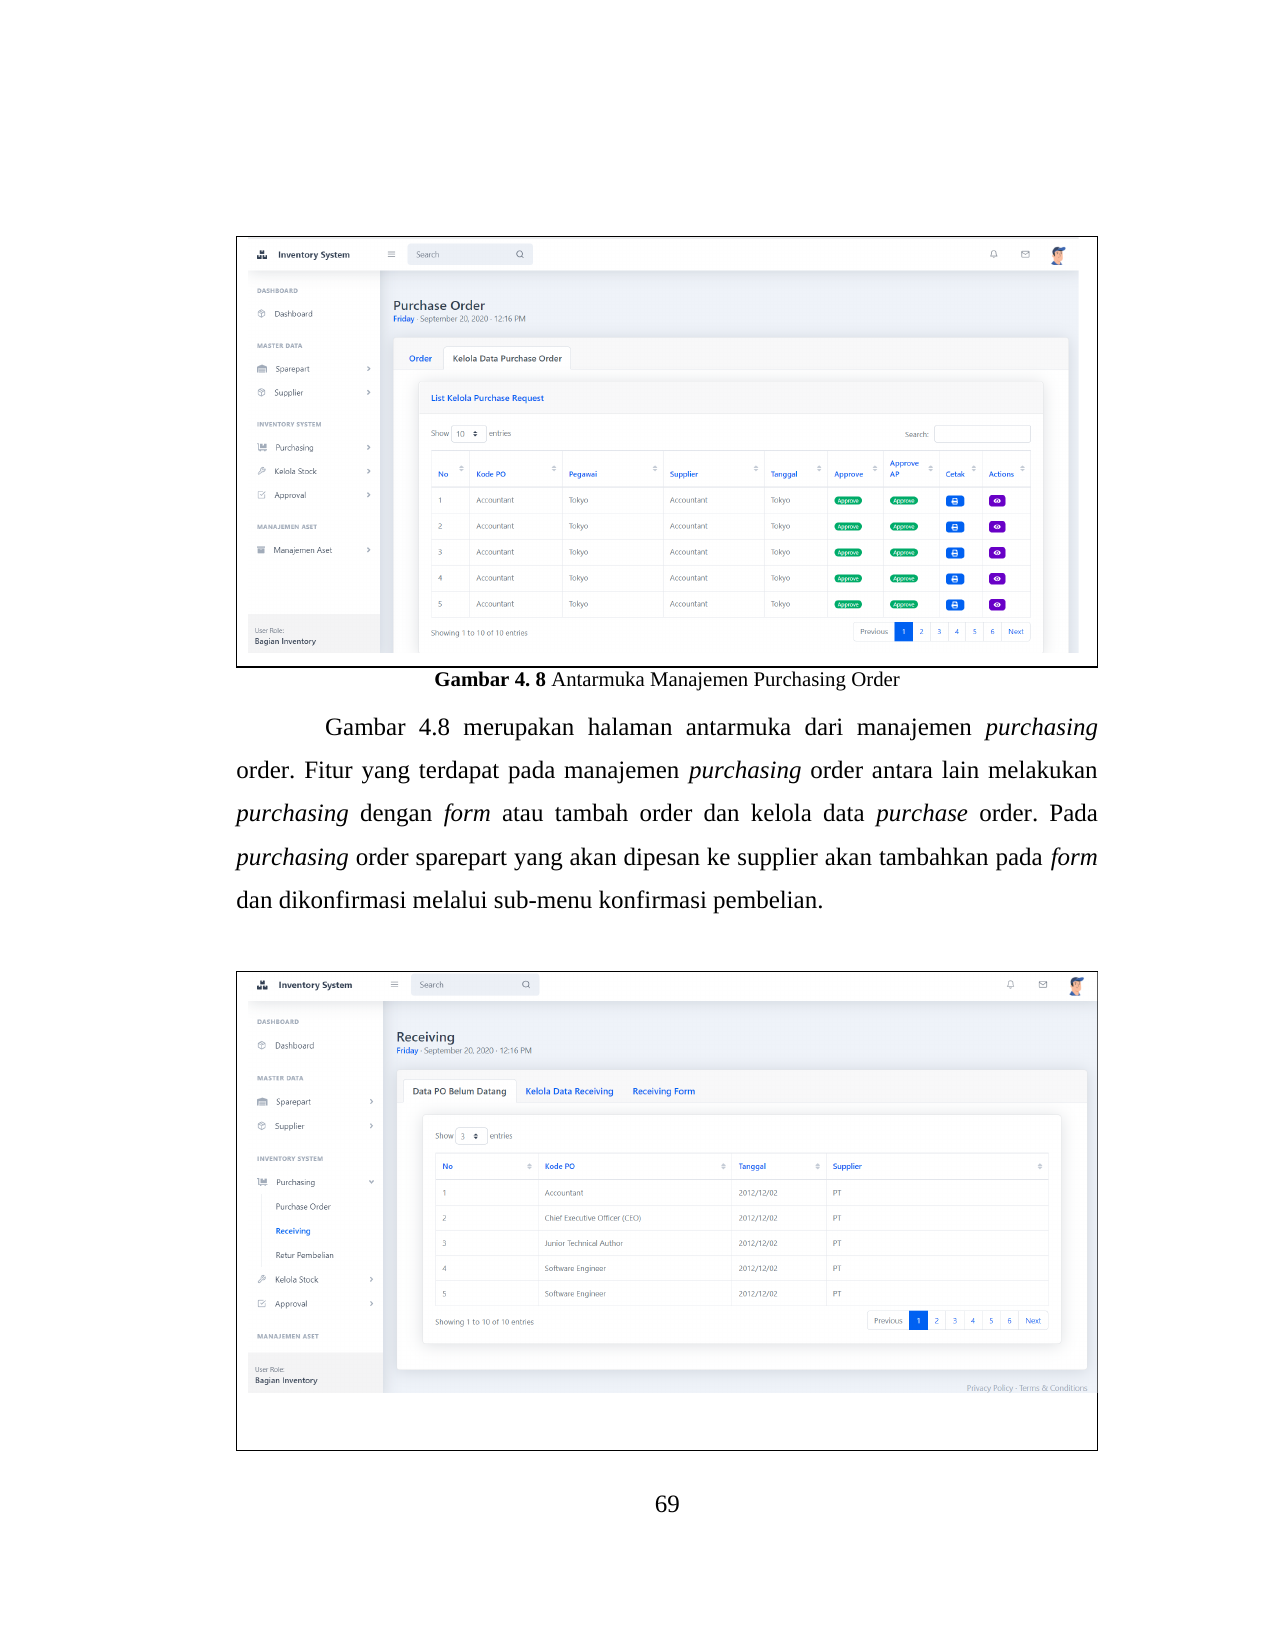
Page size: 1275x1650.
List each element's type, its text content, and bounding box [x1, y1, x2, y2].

picture [248, 237, 1079, 653]
picture [248, 972, 1098, 1393]
table_header [237, 237, 1097, 666]
table_header [237, 972, 1097, 1450]
text Gambar 4. 8 Antarmuka Manajemen Purchasing Order [236, 668, 1098, 691]
text Gambar 4.8 merupakan halaman antarmuka dari manajemen purchasing order. Fitur yang terdapat pada manajemen purchasing order antara lain melakukan purchasing dengan form atau tambah order dan kelola data purchase order. Pada purchasing order sparepart yang akan dipesan ke supplier akan tambahkan pada form dan dikonfirmasi melalui sub-menu konfirmasi pembelian. [236, 712, 1098, 913]
